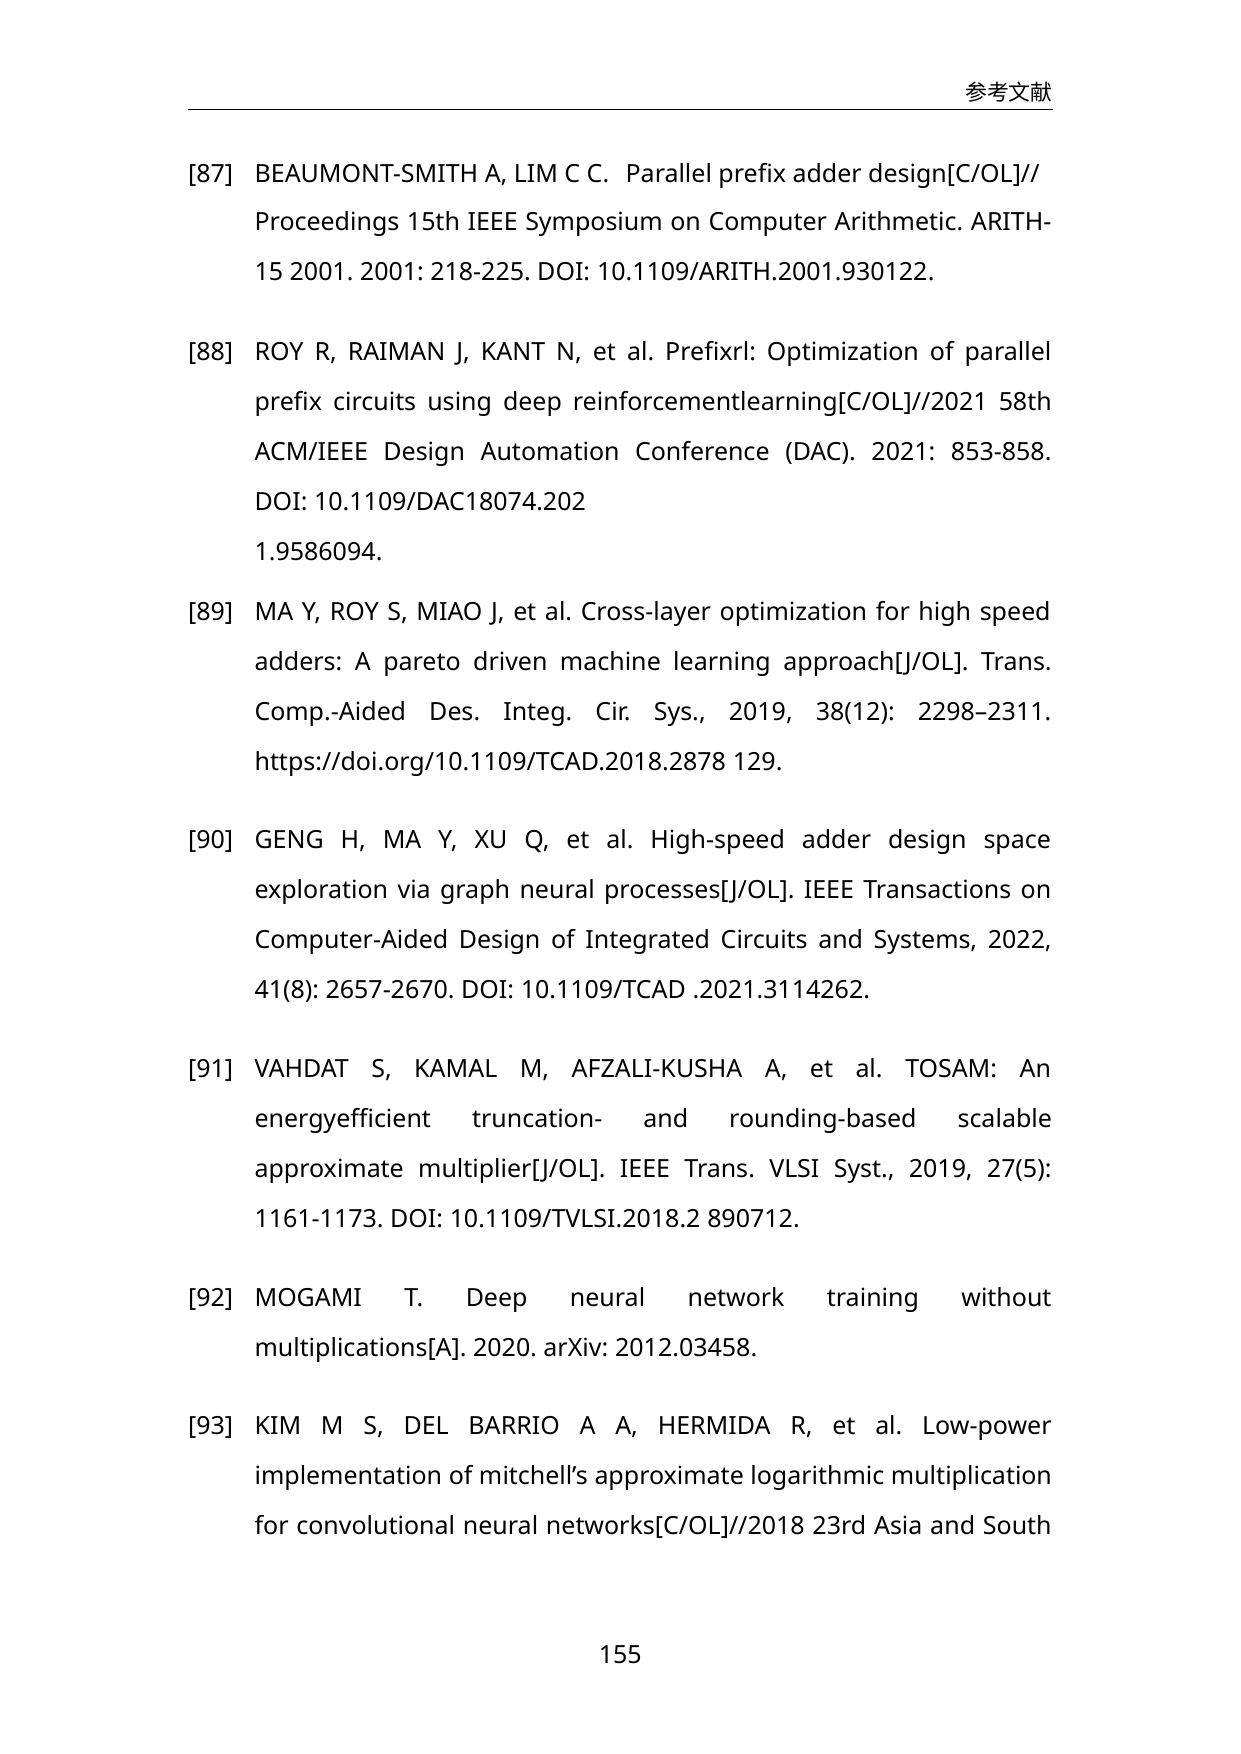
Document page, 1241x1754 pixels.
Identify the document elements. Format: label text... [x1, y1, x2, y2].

text 1.9586094. [254, 533, 1052, 567]
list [188, 1408, 1052, 1542]
list MA Y, ROY S, MIAO J, et al. Cross-layer optimization for high speed adders: A pareto driven machine learning approach[J/OL]. Trans. Comp.-Aided Des. Integ. Cir. Sys., 2019, 38(12): 2298–2311. https://doi.org/10.1109/TCAD.2018.2878 129. [188, 593, 1052, 777]
list GENG H, MA Y, XU Q, et al. High-speed adder design space exploration via graph neural processes[J/OL]. IEEE Transactions on Computer-Aided Design of Integrated Circuits and Systems, 2022, 41(8): 2657-2670. DOI: 10.1109/TCAD .2021.3114262. [188, 822, 1052, 1006]
list VAHDAT S, KAMAL M, AFZALI-KUSHA A, et al. TOSAM: An energyefficient truncation- and rounding-based scalable approximate multiplier[J/OL]. IEEE Trans. VLSI Syst., 2019, 27(5): 1161-1173. DOI: 10.1109/TVLSI.2018.2 890712. [188, 1051, 1052, 1235]
list BEAUMONT-SMITH A, LIM C C. Parallel prefix adder design[C/OL]// [188, 156, 1052, 190]
list ROY R, RAIMAN J, KANT N, et al. Prefixrl: Optimization of parallel prefix circuits using deep reinforcementlearning[C/OL]//2021 58th ACM/IEEE Design Automation Conference (DAC). 2021: 853-858. DOI: 10.1109/DAC18074.202 [188, 333, 1052, 517]
text Proceedings 15th IEEE Symposium on Computer Arithmetic. ARITH-15 2001. 2001: 218-225. DOI: 10.1109/ARITH.2001.930122. [254, 203, 1052, 287]
list MOGAMI T. Deep neural network training without multiplications[A]. 2020. arXiv: 2012.03458. [188, 1279, 1052, 1363]
